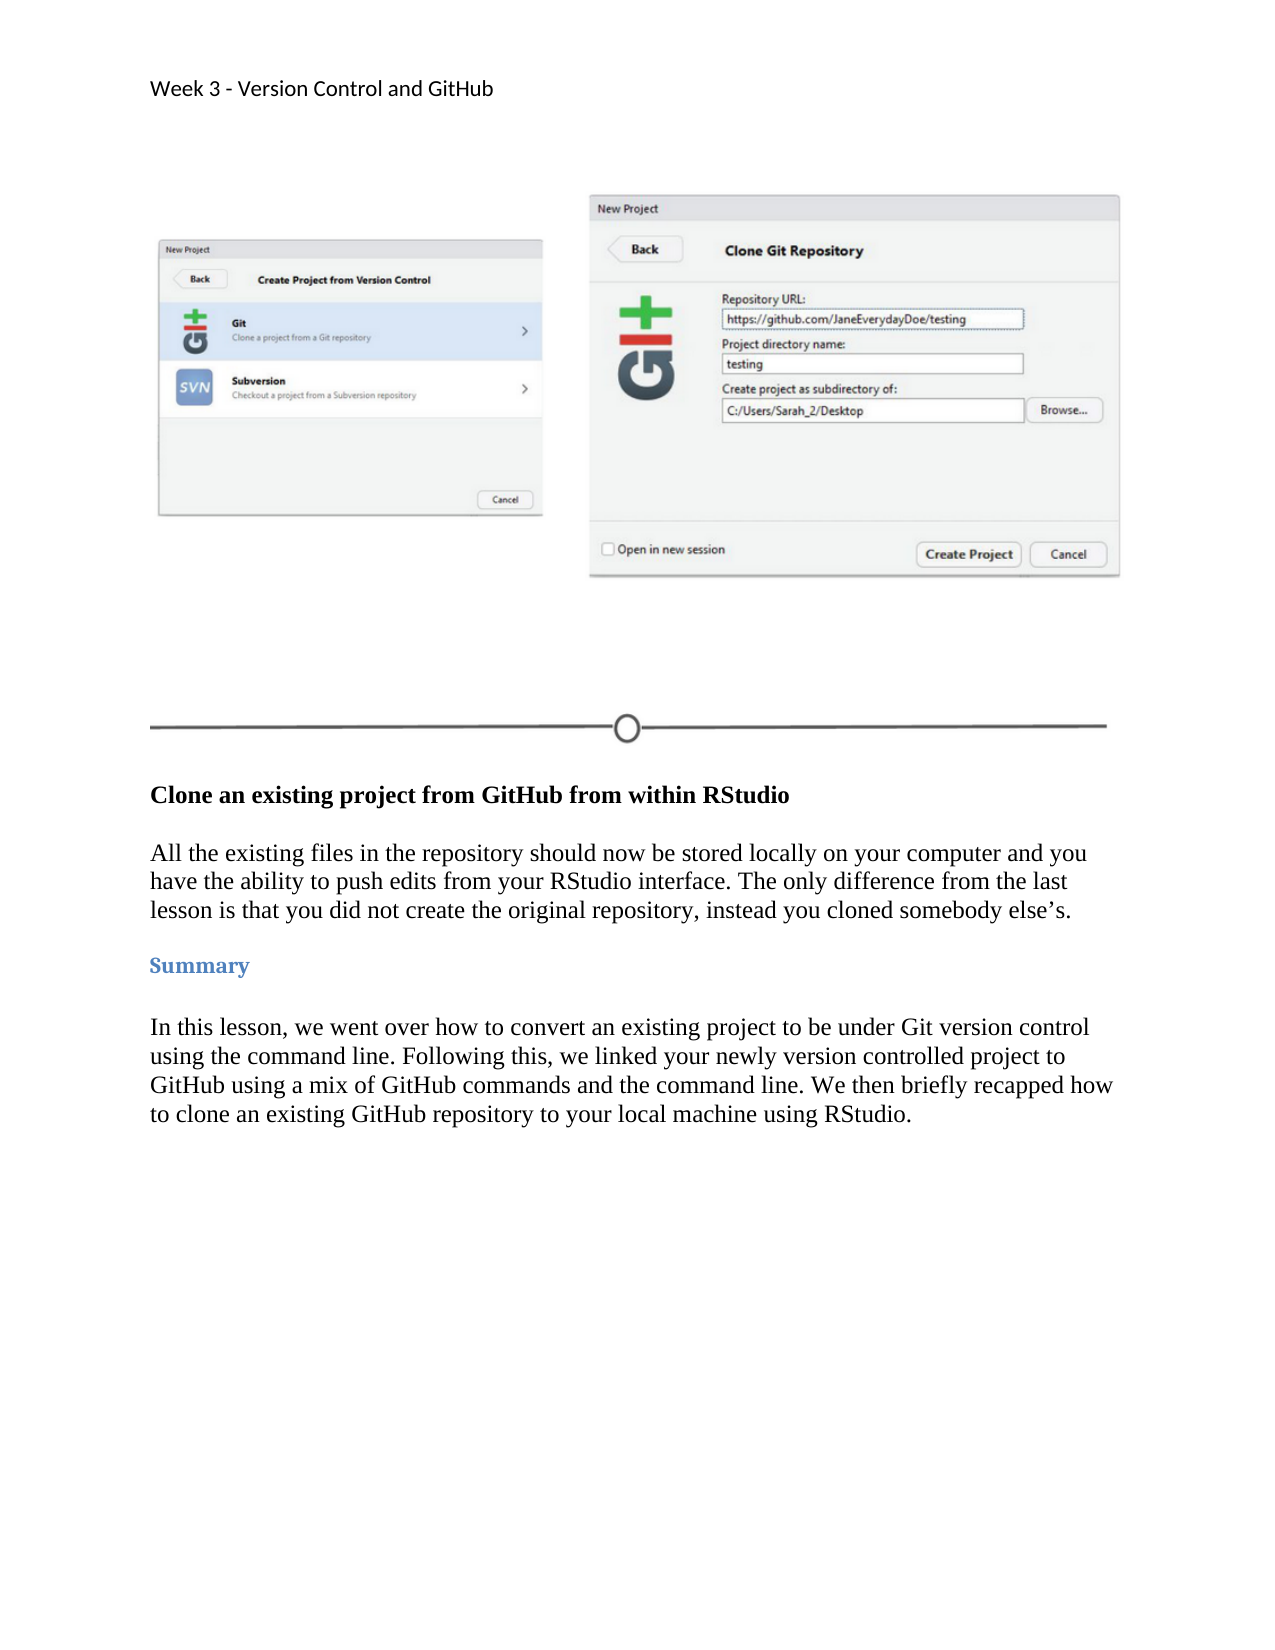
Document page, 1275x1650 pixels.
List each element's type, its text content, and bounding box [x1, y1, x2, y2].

text Clone an existing project from GitHub from within RStudio [150, 780, 1125, 808]
text In this lesson, we went over how to convert an existing project to be under Git version control using the command line. Following this, we linked your newly version controlled project to GitHub using a mix of GitHub commands and the command line. We then briefly recapped how to clone an existing GitHub repository to your local machine using RStudio. [150, 1012, 1125, 1127]
picture [150, 150, 1125, 747]
subtitle Summary [150, 953, 1125, 979]
text All the existing files in the repository should now be stored locally on your computer and you have the ability to push edits from your RStudio interface. The only difference from the last lesson is that you did not create the original repository, instead you cloned somebody else’s. [150, 838, 1125, 924]
